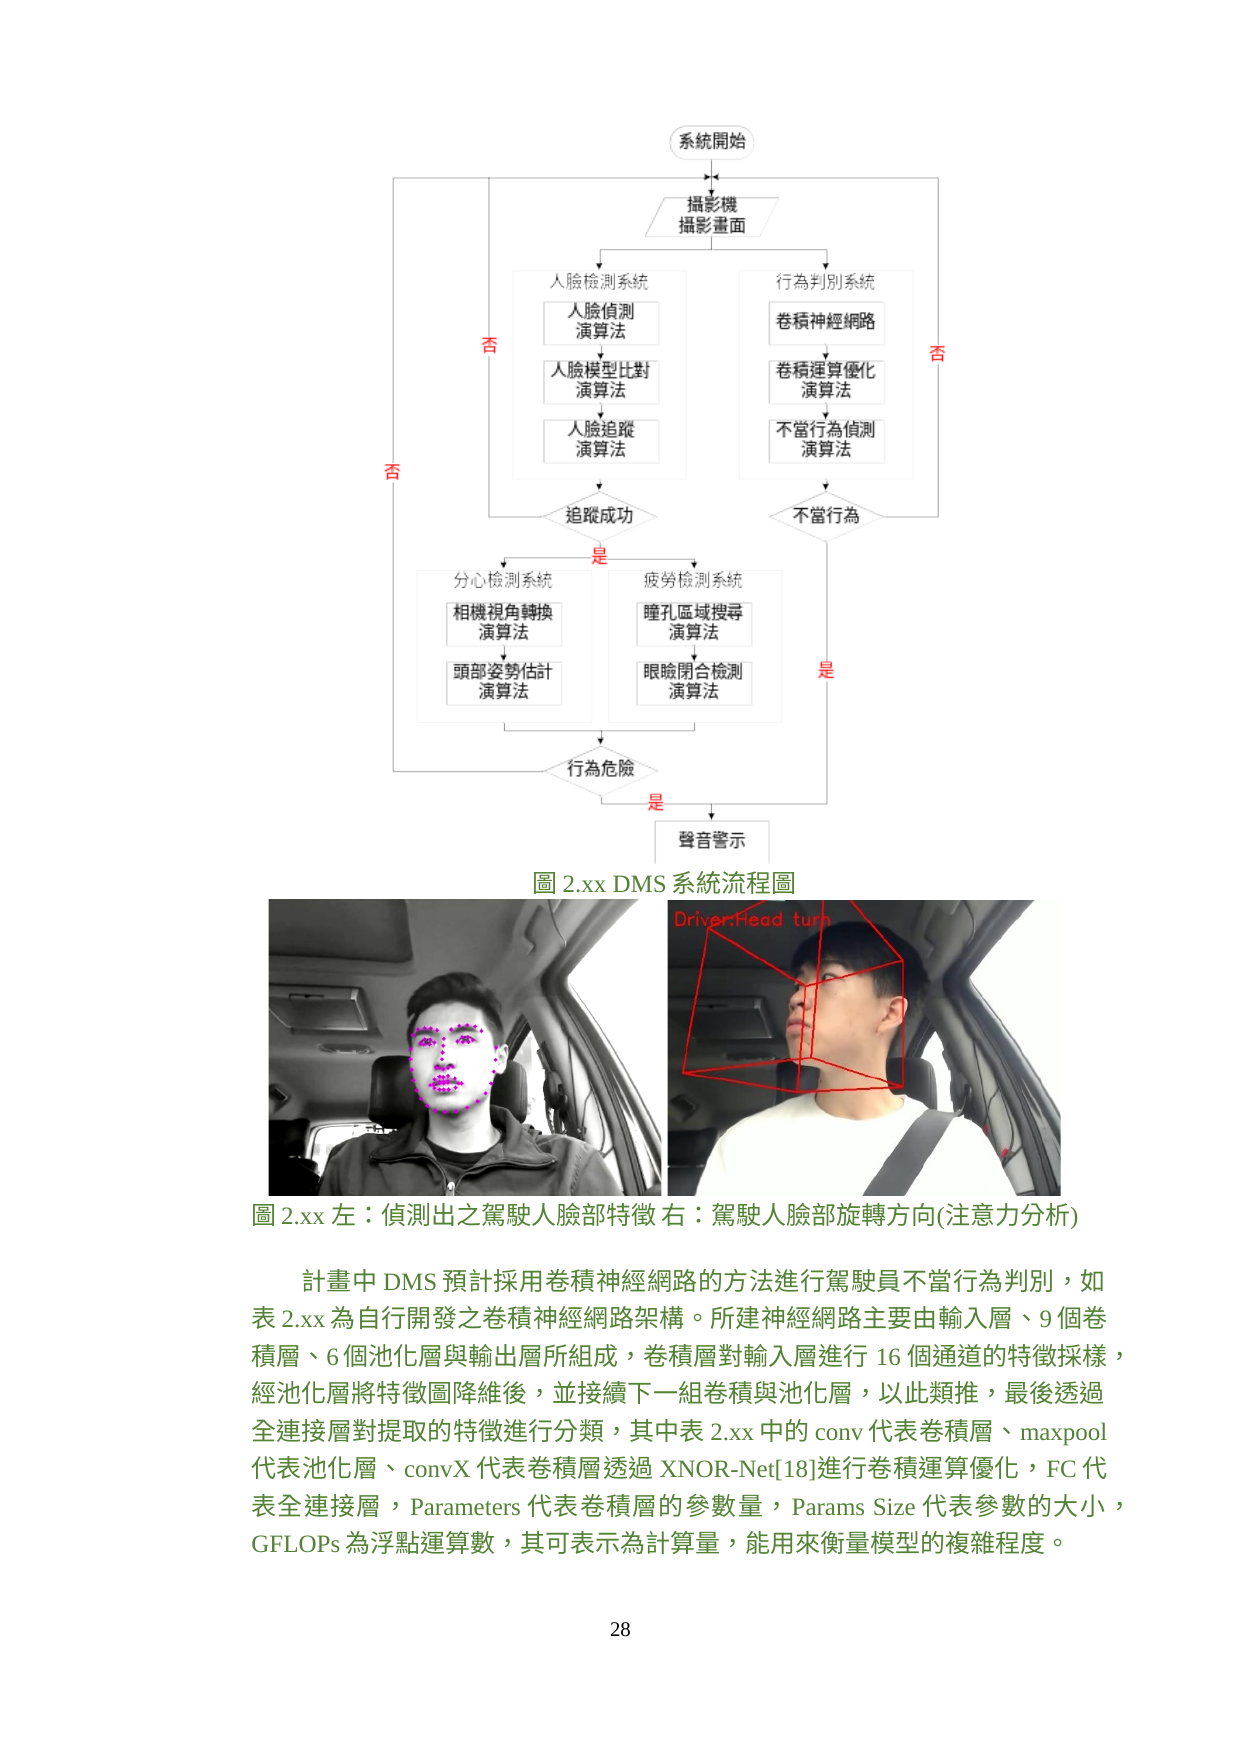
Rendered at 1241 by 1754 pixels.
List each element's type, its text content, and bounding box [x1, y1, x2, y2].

text 計畫中DMS預計採用卷積神經網路的方法進行駕駛員不當行為判別，如表2.xx為自行開發之卷積神經網路架構。所建神經網路主要由輸入層、9個卷積層、6個池化層與輸出層所組成，卷積層對輸入層進行 16 個通道的特徵採樣，經池化層將特徵圖降維後，並接續下一組卷積與池化層，以此類推，最後透過全連接層對提取的特徵進行分類，其中表2.xx中的conv代表卷積層、maxpool代表池化層、convX代表卷積層透過XNOR-Net[18]進行卷積運算優化，FC代表全連接層，Parameters代表卷積層的參數量，Params Size代表參數的大小，GFLOPs為浮點運算數，其可表示為計算量，能用來衡量模型的複雜程度。 [251, 1260, 1107, 1560]
text 圖2.xx DMS系統流程圖 [222, 863, 1107, 900]
picture [268, 899, 662, 1196]
text 圖2.xx 左：偵測出之駕駛人臉部特徵 右：駕駛人臉部旋轉方向(注意力分析) [222, 1195, 1107, 1231]
picture [667, 900, 1061, 1196]
